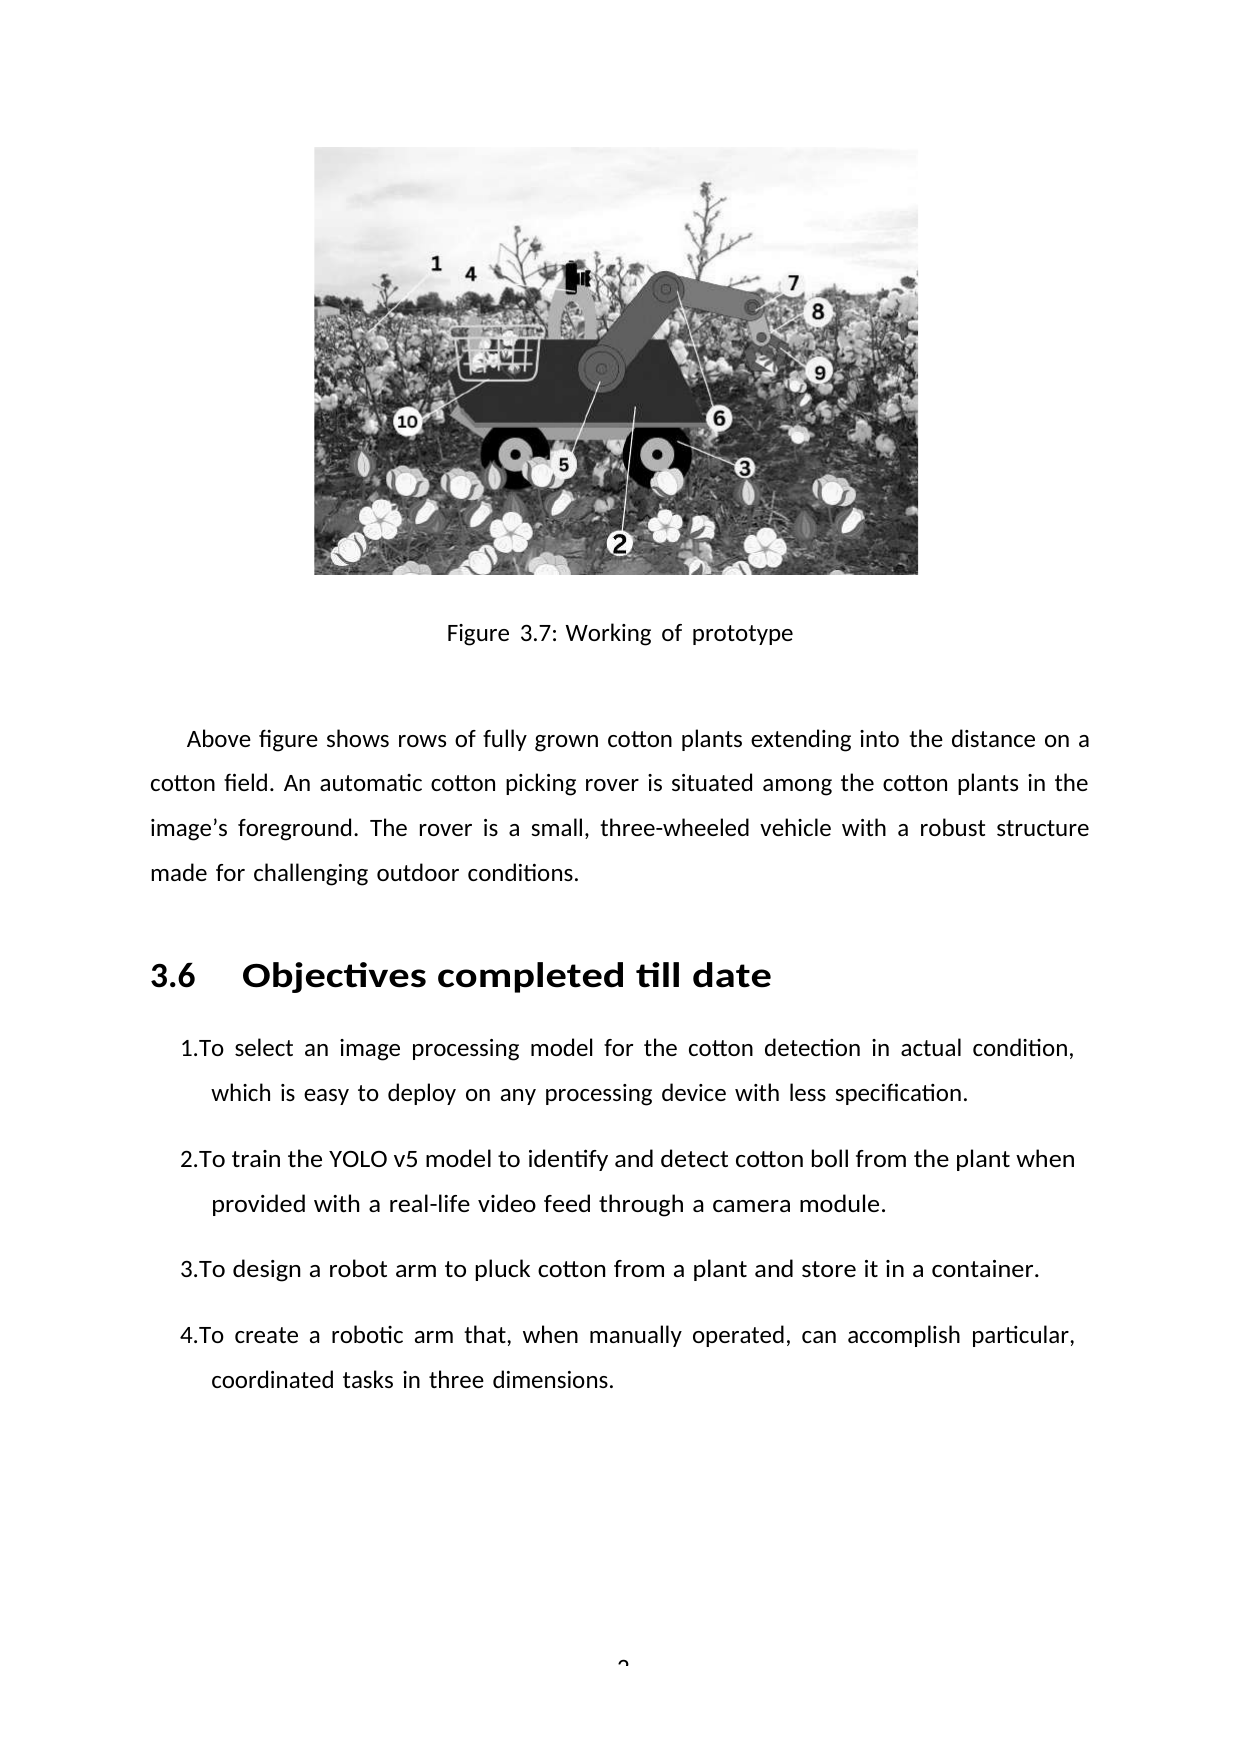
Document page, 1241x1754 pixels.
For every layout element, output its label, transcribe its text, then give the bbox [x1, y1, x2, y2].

subtitle Objectives completed till date [150, 953, 1153, 996]
list To select an image processing model for the cotton detection in actual condition, which is easy to deploy on any processing device with less specification. [180, 1033, 1078, 1108]
picture [314, 147, 919, 575]
list To create a robotic arm that, when manually operated, can accomplish particular, coordinated tasks in three dimensions. [180, 1319, 1078, 1394]
text Above figure shows rows of fully grown cotton plants extending into the distance on a cotton field. An automatic cotton picking rover is situated among the cotton plants in the image’s foreground. The rover is a small, three-wheeled vehicle with a robust structure made for challenging outdoor conditions. [150, 723, 1090, 888]
list To train the YOLO v5 model to identify and detect cotton boll from the plant when provided with a real-life video feed through a camera module. [180, 1143, 1078, 1218]
text Figure 3.7: Working of prototype [427, 617, 813, 647]
list To design a robot arm to pluck cotton from a plant and store it in a container. [180, 1253, 1153, 1284]
